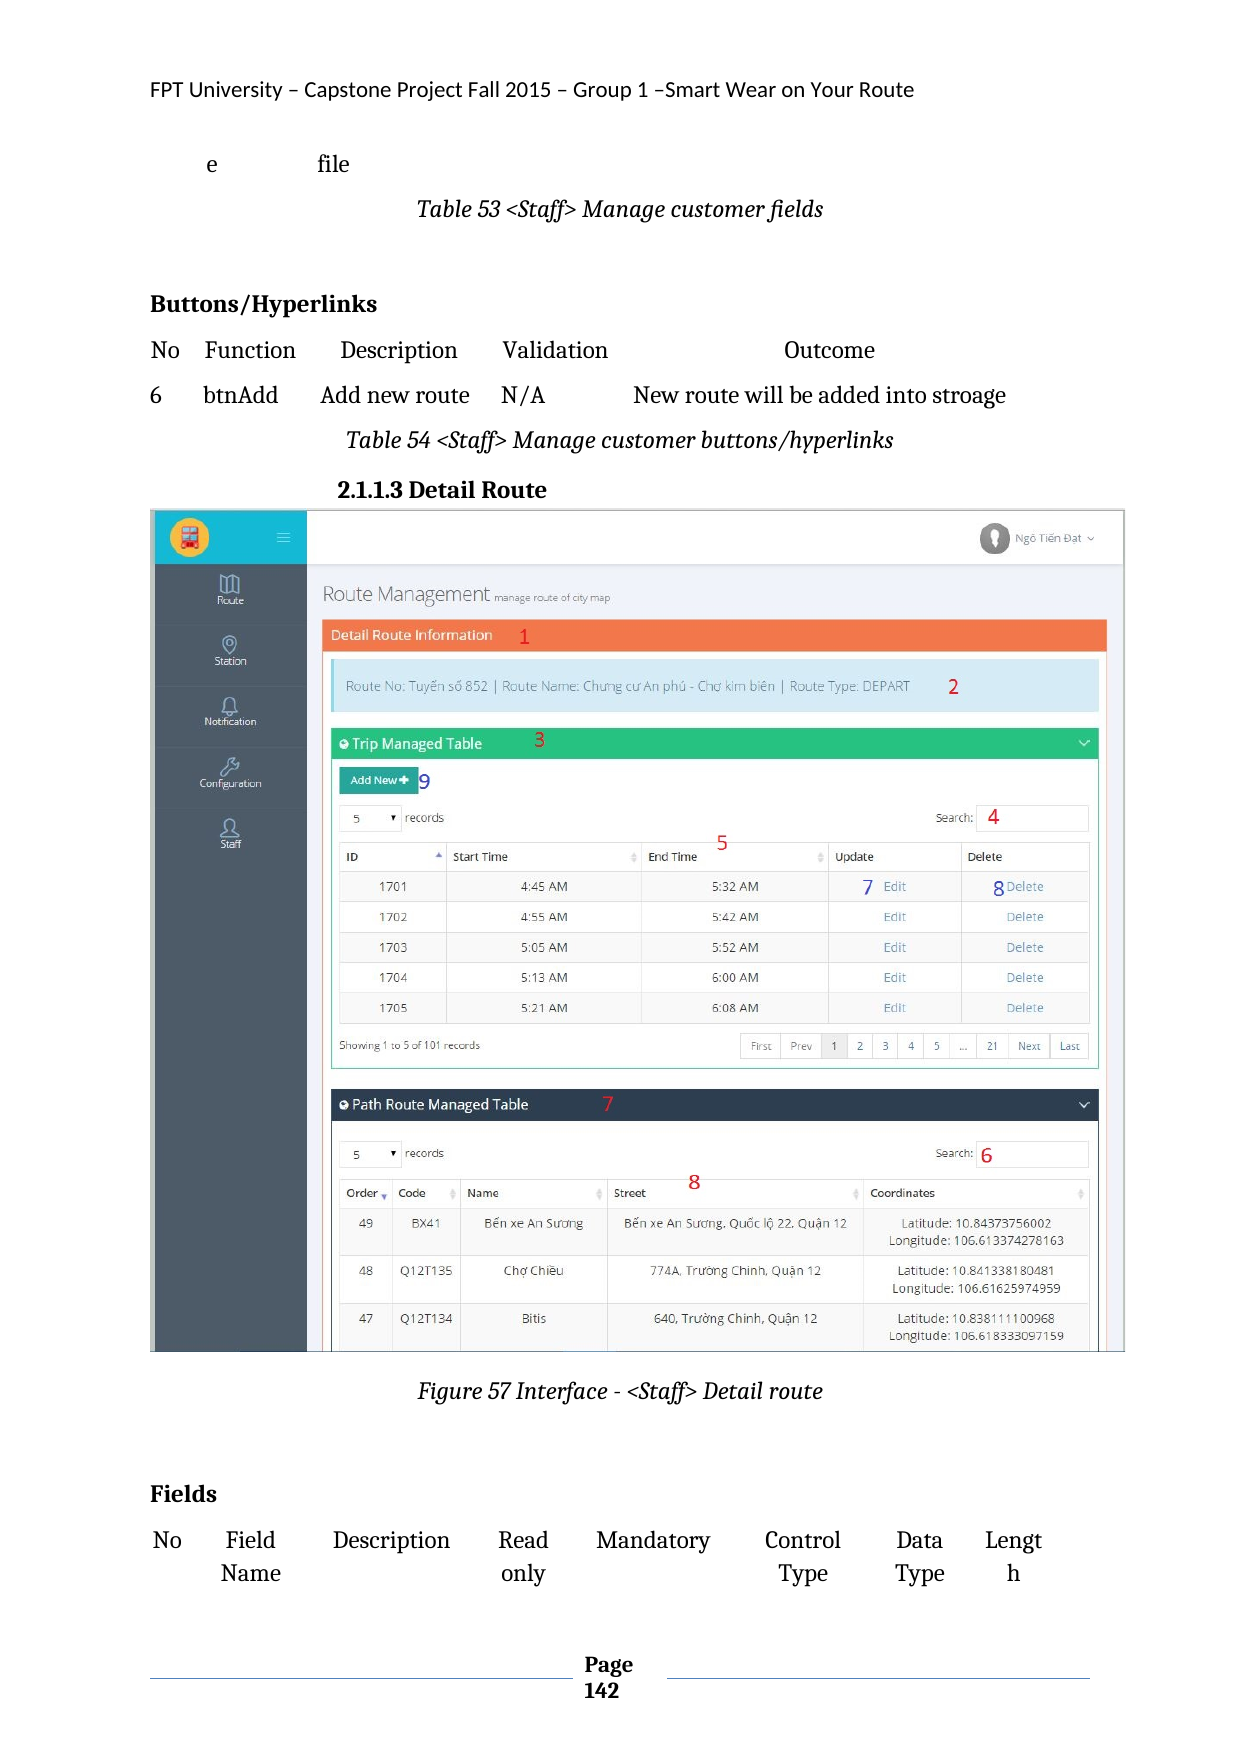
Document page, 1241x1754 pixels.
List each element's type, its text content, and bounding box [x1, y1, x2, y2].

text Buttons/Hyperlinks [150, 290, 1090, 319]
subtitle 2.1.1.3 Detail Route [337, 476, 1090, 504]
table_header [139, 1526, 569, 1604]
text Fields [150, 1480, 1090, 1509]
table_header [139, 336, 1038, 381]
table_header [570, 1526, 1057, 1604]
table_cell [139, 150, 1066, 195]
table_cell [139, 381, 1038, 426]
picture [150, 508, 1125, 1352]
